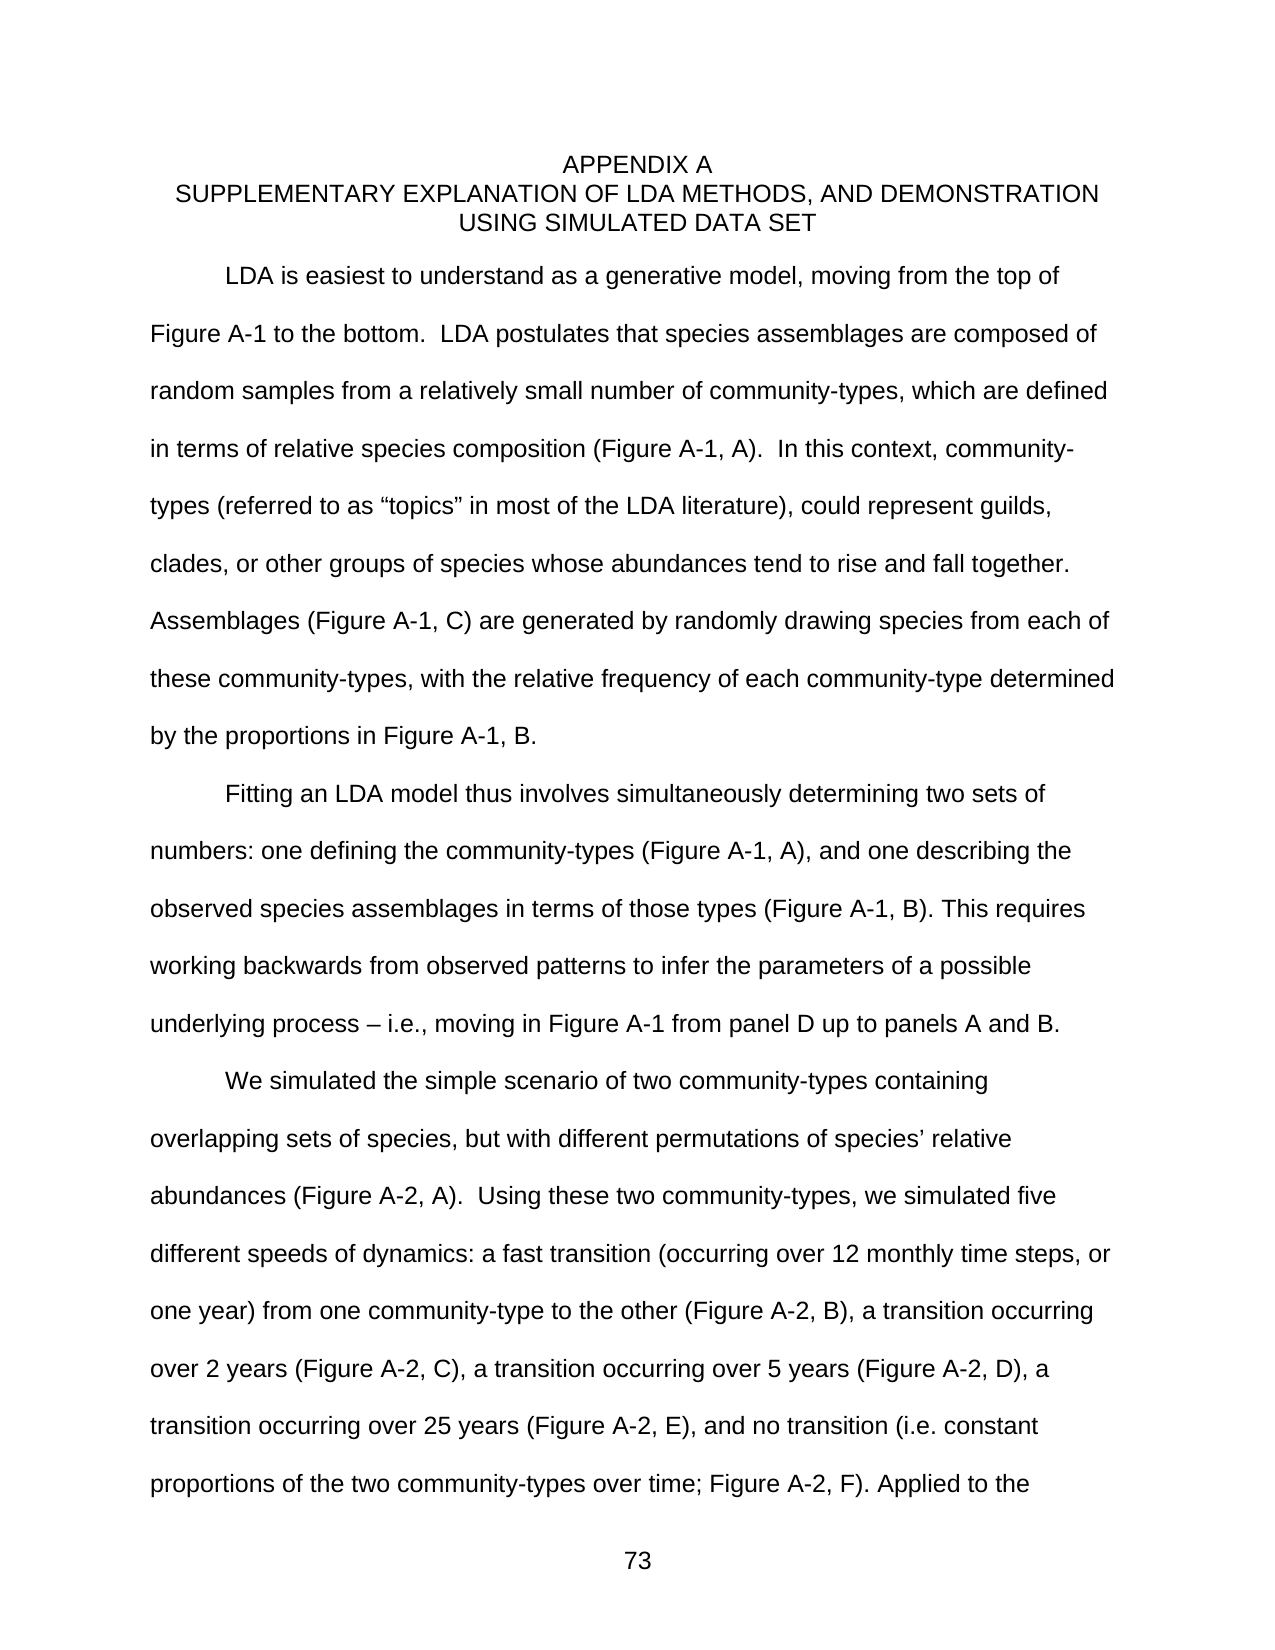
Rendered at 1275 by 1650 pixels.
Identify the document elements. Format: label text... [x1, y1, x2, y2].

text Fitting an LDA model thus involves simultaneously determining two sets of numbers: one defining the community-types (Figure A-1, A), and one describing the observed species assemblages in terms of those types (Figure A-1, B). This requires working backwards from observed patterns to infer the parameters of a possible underlying process – i.e., moving in Figure A-1 from panel D up to panels A and B. [150, 779, 1125, 1037]
text LDA is easiest to understand as a generative model, moving from the top of Figure A-1 to the bottom. LDA postulates that species assemblages are composed of random samples from a relatively small number of community-types, which are defined in terms of relative species composition (Figure A-1, A). In this context, community-types (referred to as “topics” in most of the LDA literature), could represent guilds, clades, or other groups of species whose abundances tend to rise and fall together. Assemblages (Figure A-1, C) are generated by randomly drawing species from each of these community-types, with the relative frequency of each community-type determined by the proportions in Figure A-1, B. [150, 261, 1125, 750]
text APPENDIX A [150, 150, 1125, 179]
title SUPPLEMENTARY EXPLANATION OF LDA METHODS, AND DEMONSTRATION USING SIMULATED DATA SET [150, 179, 1125, 236]
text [150, 1066, 1125, 1497]
